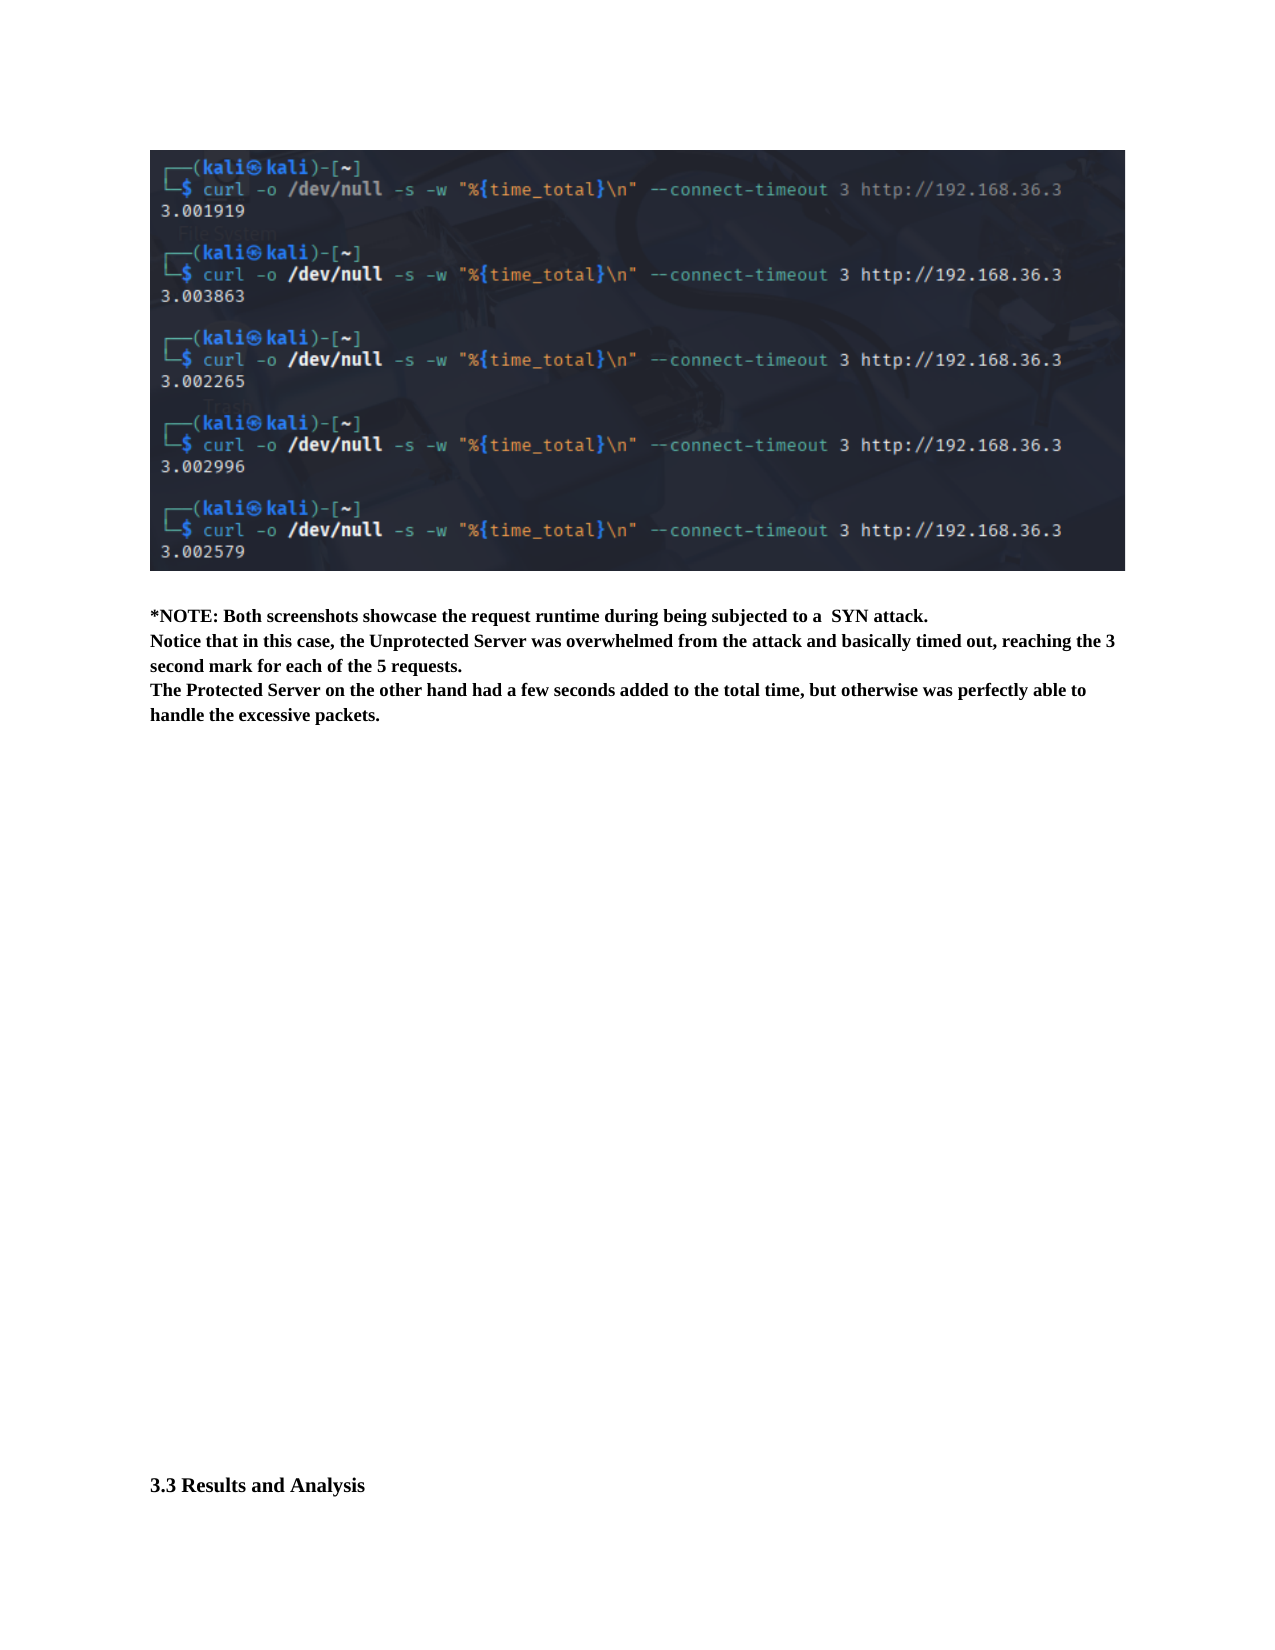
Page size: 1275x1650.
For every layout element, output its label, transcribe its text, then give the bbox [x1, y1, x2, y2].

picture [150, 150, 1125, 571]
text Notice that in this case, the Unprotected Server was overwhelmed from the attack and basically timed out, reaching the 3 second mark for each of the 5 requests. [150, 630, 1125, 676]
text The Protected Server on the other hand had a few seconds added to the total time, but otherwise was perfectly able to handle the excessive packets. [150, 679, 1125, 726]
text 3.3 Results and Analysis [150, 1473, 1125, 1497]
text *NOTE: Both screenshots showcase the request runtime during being subjected to a SYN attack. [150, 605, 1125, 626]
